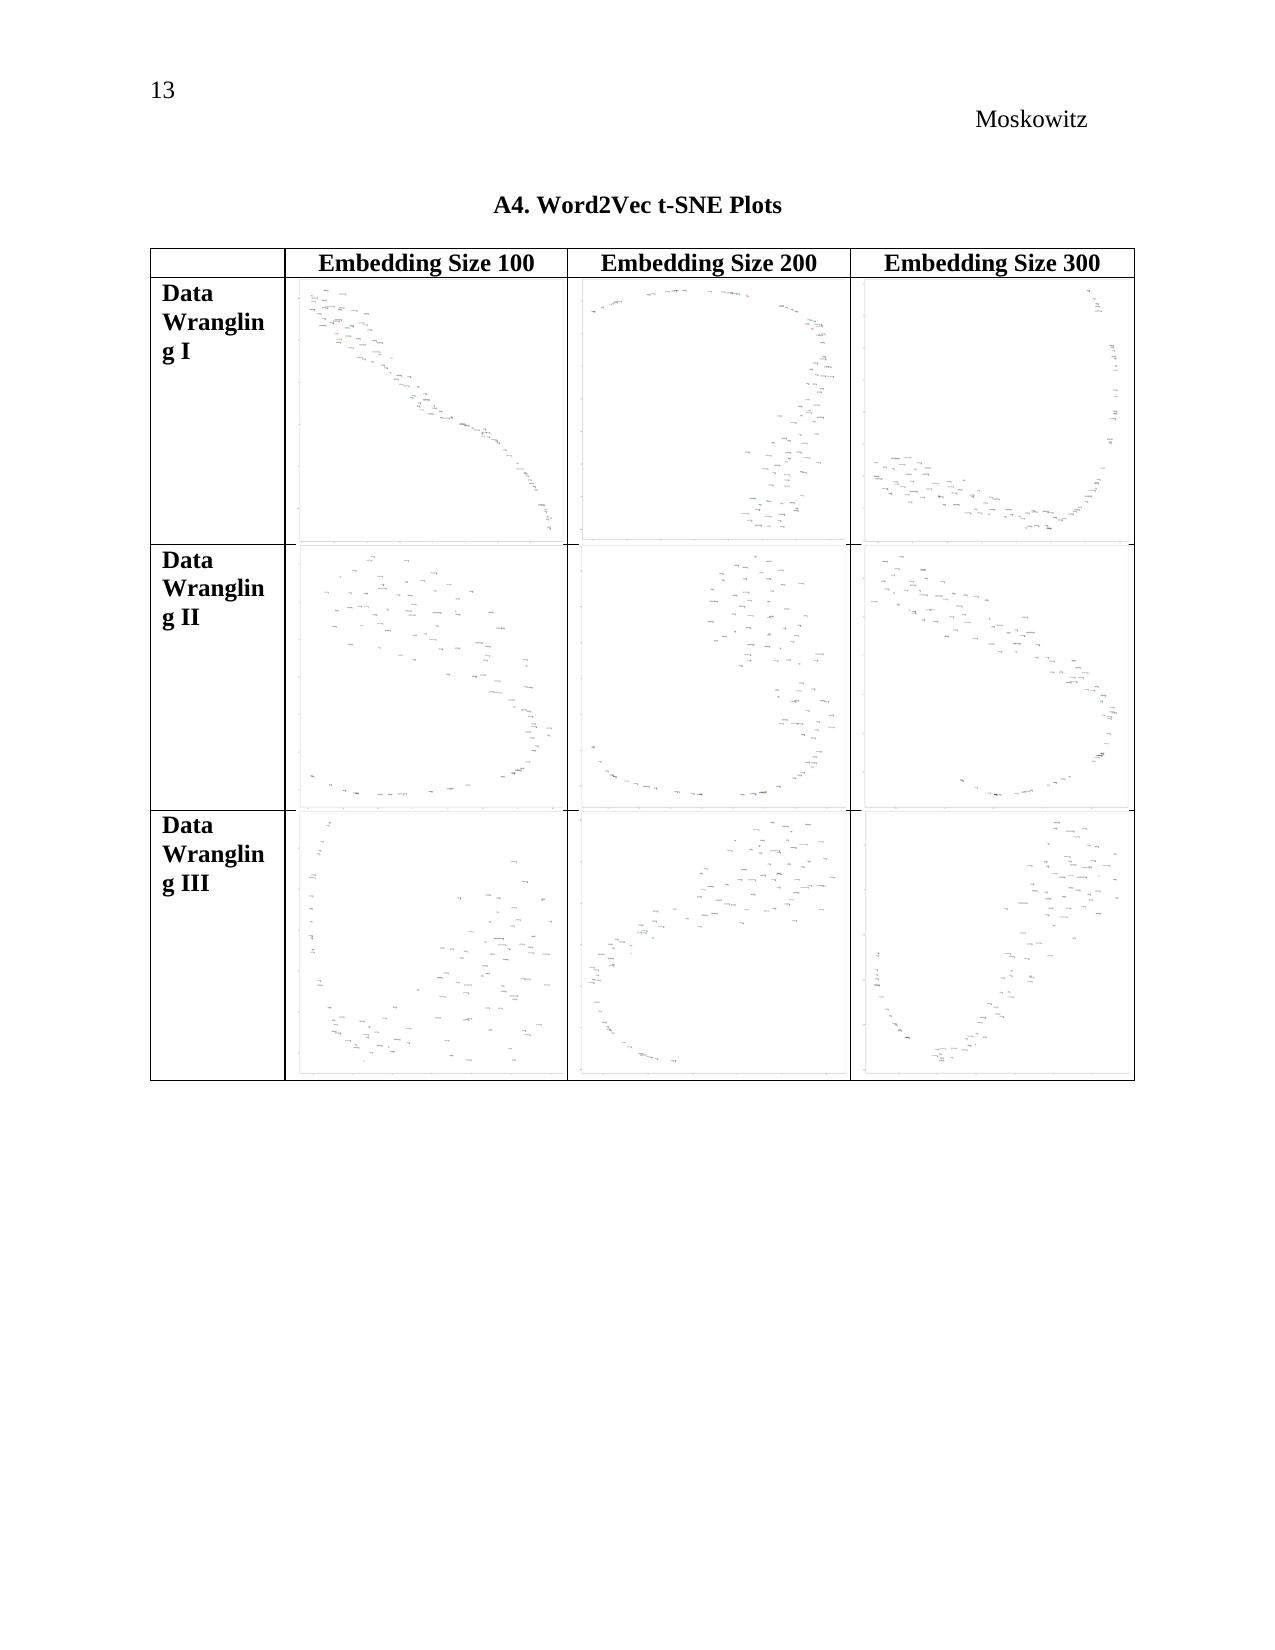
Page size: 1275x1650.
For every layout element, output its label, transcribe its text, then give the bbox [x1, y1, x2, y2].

table_cell Data Wrangling III [151, 811, 284, 1080]
table_cell Data Wrangling II [151, 545, 284, 809]
table_cell [1129, 278, 1134, 544]
table_cell [286, 278, 296, 544]
table_cell [851, 278, 861, 544]
picture [578, 278, 846, 542]
table_cell [286, 811, 567, 1080]
picture [578, 544, 847, 1076]
table_cell [851, 545, 861, 809]
picture [296, 278, 564, 1076]
table_cell [851, 811, 1134, 1080]
table_cell [1129, 545, 1134, 809]
table_header Embedding Size 100 [286, 249, 567, 277]
picture [861, 278, 1130, 1076]
table_cell [286, 545, 296, 809]
table_header Embedding Size 200 [568, 249, 850, 277]
text A4. Word2Vec t-SNE Plots [150, 190, 1125, 219]
table_cell [568, 811, 850, 1080]
table_cell [568, 545, 578, 809]
table_cell Data Wrangling I [151, 278, 284, 544]
table_cell [568, 278, 850, 544]
table_header Embedding Size 300 [851, 249, 1134, 277]
table_header [151, 249, 284, 277]
